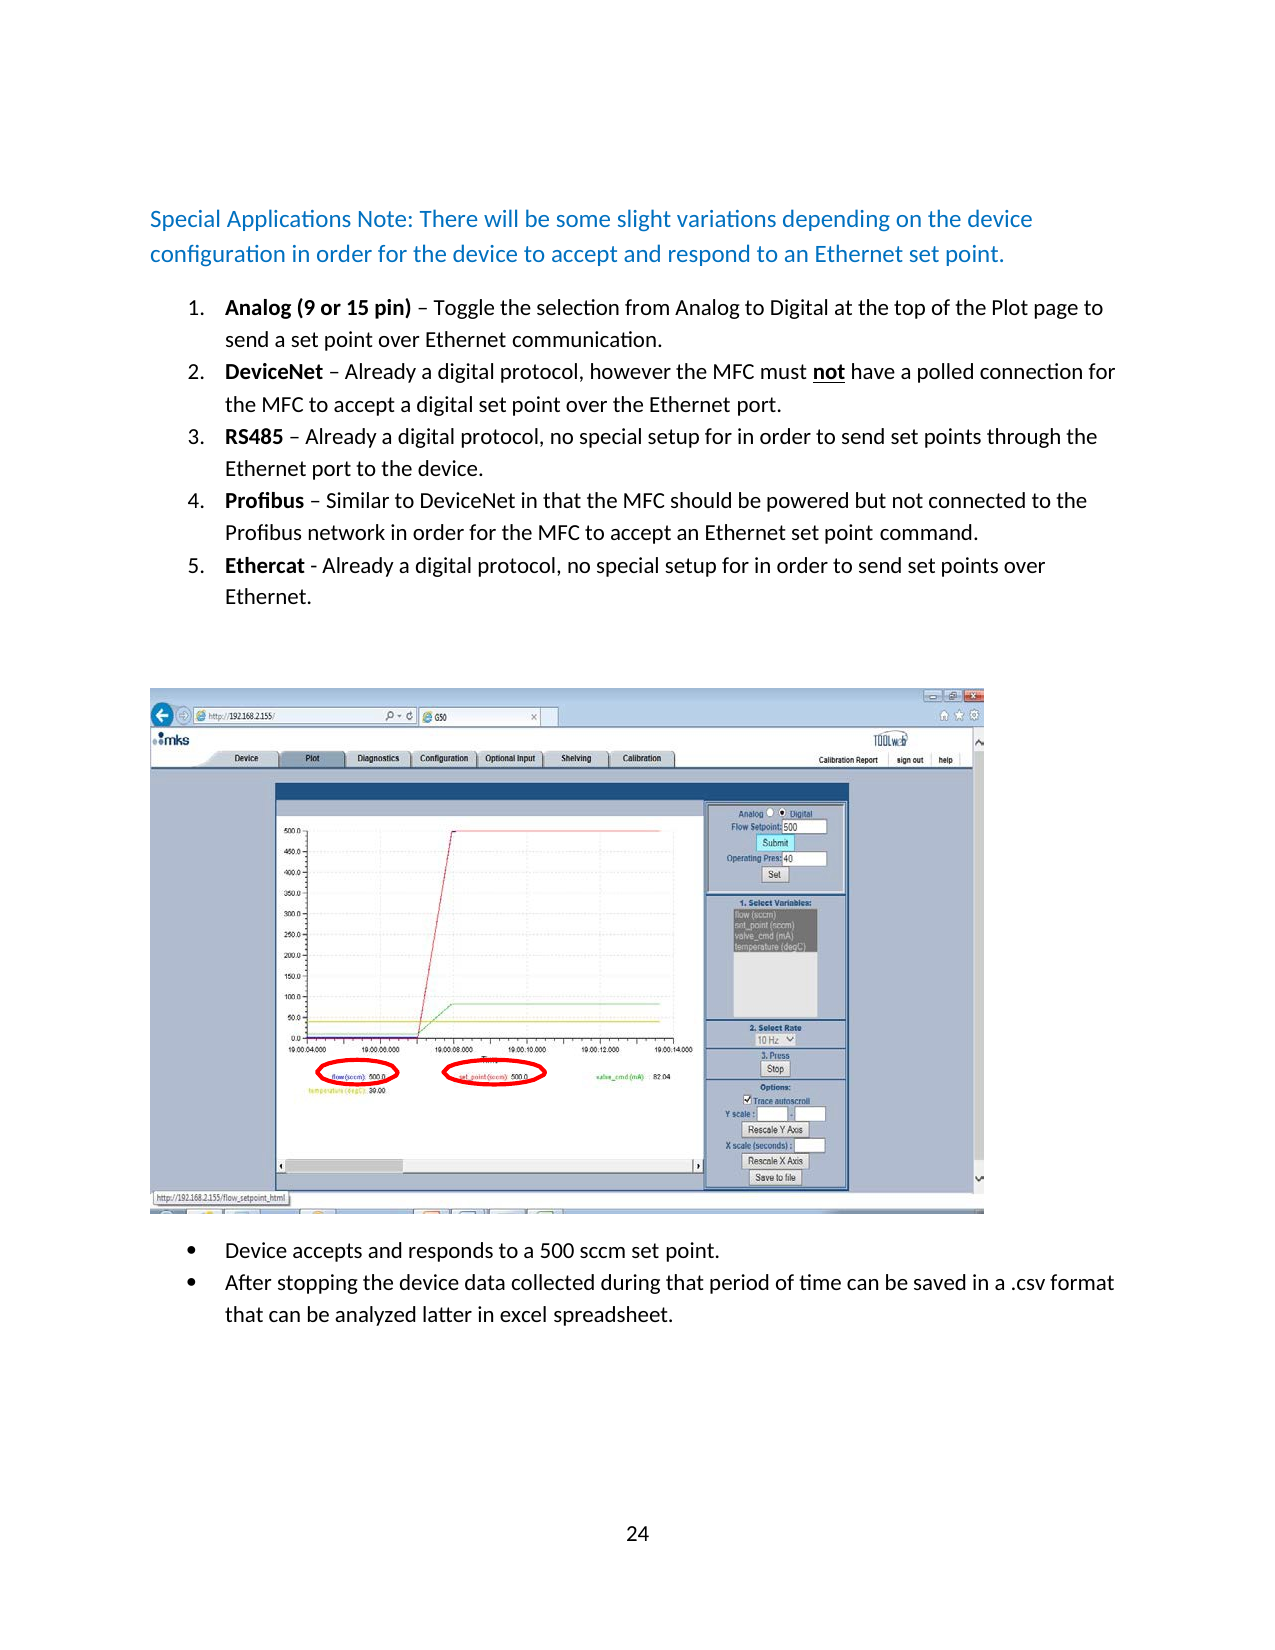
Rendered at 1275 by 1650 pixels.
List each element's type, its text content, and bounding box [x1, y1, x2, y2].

list RS485 – Already a digital protocol, no special setup for in order to send set points through the Ethernet port to the device. [187, 422, 1100, 482]
list Ethercat - Already a digital protocol, no special setup for in order to send set points over Ethernet. [187, 551, 1048, 610]
list Profibus – Similar to DeviceNet in that the MFC should be powered but not connected to the Profibus network in order for the MFC to accept an Ethernet set point command. [187, 486, 1089, 546]
list Device accepts and responds to a 500 sccm set point. [187, 1236, 1275, 1264]
list Analog (9 or 15 pin) – Toggle the selection from Analog to Digital at the top of the Plot page to send a set point over Ethernet communication. [187, 293, 1105, 353]
text Special Applications Note: There will be some slight variations depending on the device configuration in order for the device to accept and respond to an Ethernet set point. [150, 203, 1040, 268]
picture [150, 688, 984, 1214]
list DeviceNet – Already a digital protocol, however the MFC must not have a polled connection for the MFC to accept a digital set point over the Ethernet port. [187, 357, 1117, 418]
list After stopping the device data collected during that period of time can be saved in a .csv format that can be analyzed latter in excel spreadsheet. [187, 1268, 1117, 1328]
